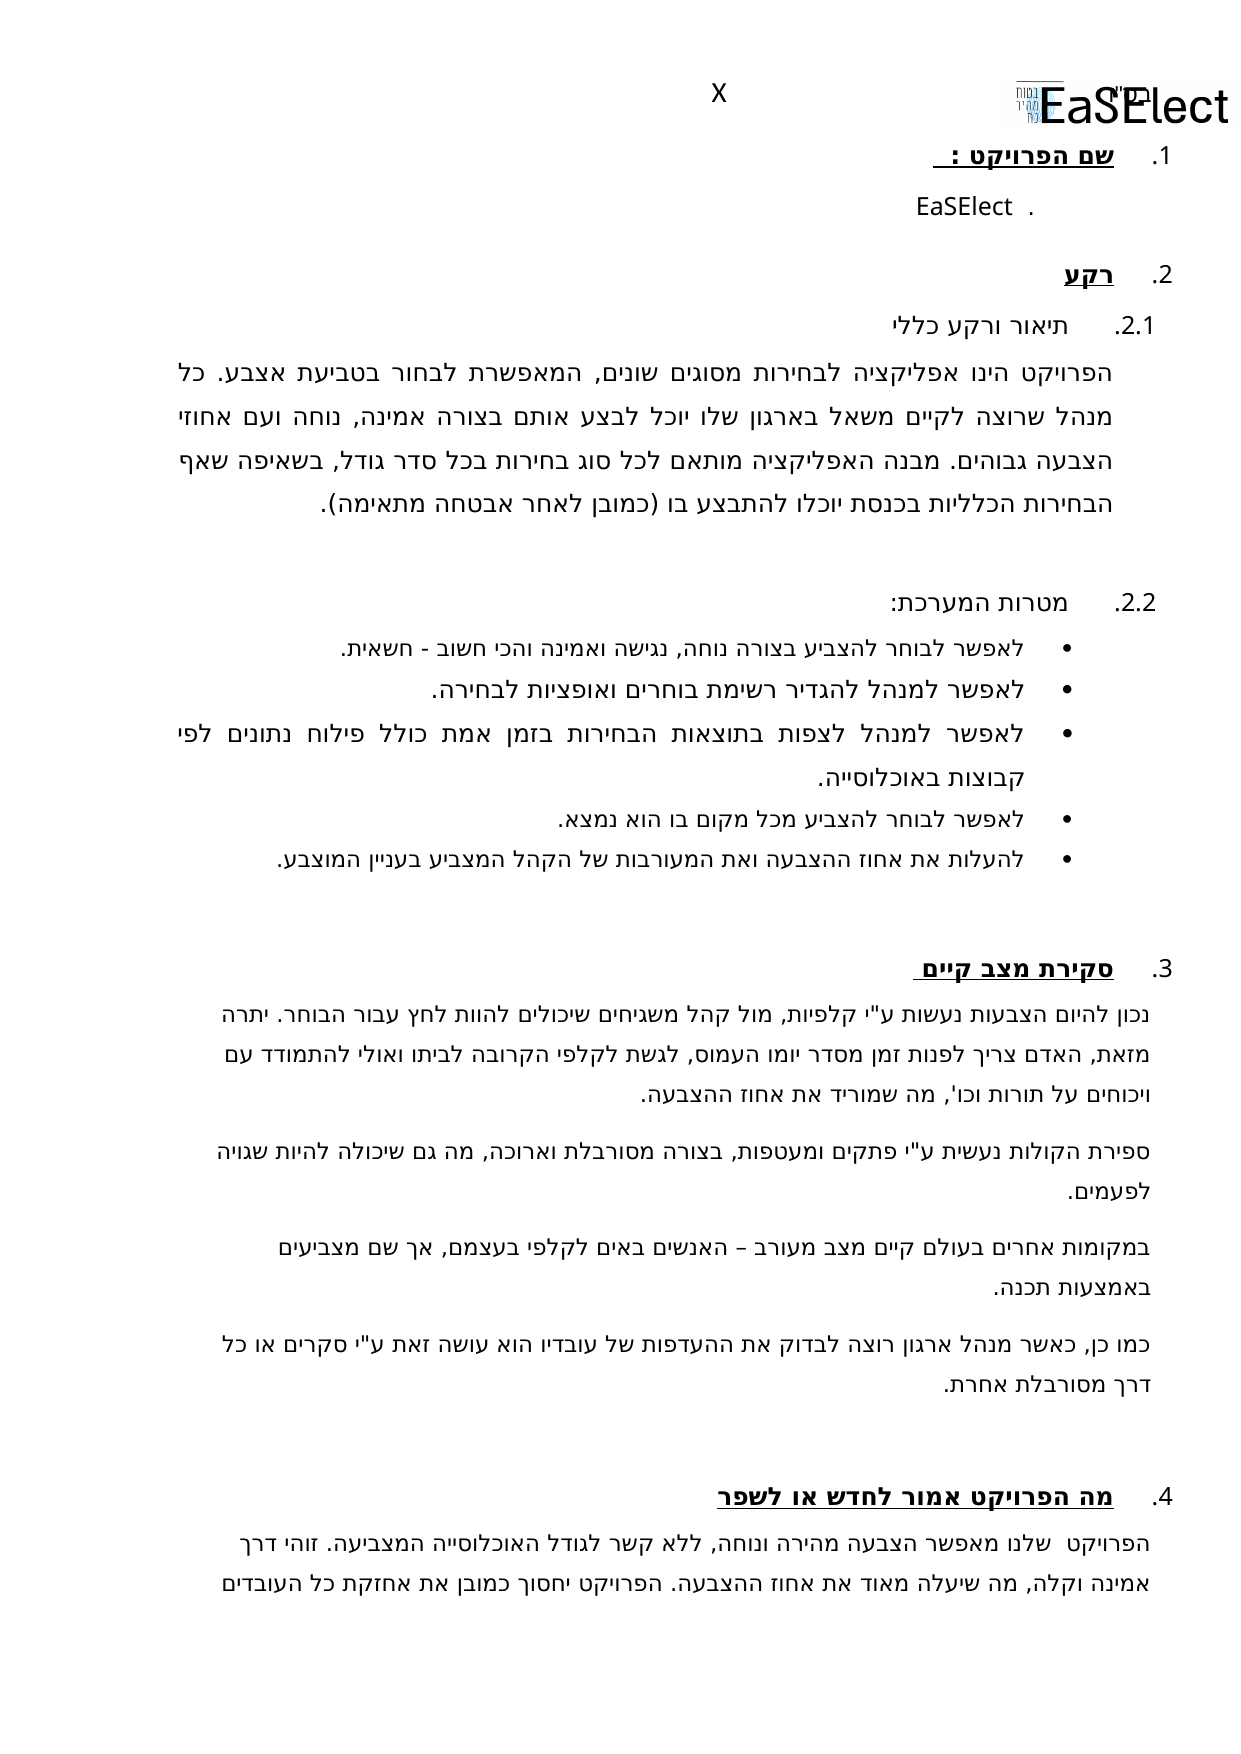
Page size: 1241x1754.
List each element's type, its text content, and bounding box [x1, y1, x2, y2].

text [177, 1530, 1152, 1597]
text כמו כן, כאשר מנהל ארגון רוצה לבדוק את ההעדפות של עובדיו הוא עושה זאת ע"י סקרים או כל דרך מסורבלת אחרת. [177, 1331, 1152, 1398]
text הפרויקט הינו אפליקציה לבחירות מסוגים שונים, המאפשרת לבחור בטביעת אצבע. כל מנהל שרוצה לקיים משאל בארגון שלו יוכל לבצע אותם בצורה אמינה, נוחה ועם אחוזי הצבעה גבוהים. מבנה האפליקציה מותאם לכל סוג בחירות בכל סדר גודל, בשאיפה שאף הבחירות הכלליות בכנסת יוכלו להתבצע בו (כמובן לאחר אבטחה מתאימה). [177, 358, 1114, 519]
text נכון להיום הצבעות נעשות ע"י קלפיות, מול קהל משגיחים שיכולים להוות לחץ עבור הבוחר. יתרה מזאת, האדם צריך לפנות זמן מסדר יומו העמוס, לגשת לקלפי הקרובה לביתו ואולי להתמודד עם ויכוחים על תורות וכו', מה שמוריד את אחוז ההצבעה. [177, 1001, 1152, 1108]
list לאפשר למנהל להגדיר רשימת בוחרים ואופציות לבחירה. [177, 675, 1063, 704]
subtitle מטרות המערכת: [177, 584, 1114, 618]
list לאפשר לבוחר להצביע מכל מקום בו הוא נמצא. [177, 807, 1063, 833]
list להעלות את אחוז ההצבעה ואת המעורבות של הקהל המצביע בעניין המוצבע. [177, 847, 1063, 873]
list לאפשר למנהל לצפות בתוצאות הבחירות בזמן אמת כולל פילוח נתונים לפי קבוצות באוכלוסייה. [177, 719, 1063, 792]
text ספירת הקולות נעשית ע"י פתקים ומעטפות, בצורה מסורבלת וארוכה, מה גם שיכולה להיות שגויה לפעמים. [177, 1138, 1152, 1204]
subtitle מה הפרויקט אמור לחדש או לשפר [177, 1479, 1152, 1513]
text . EaSElect [177, 188, 1152, 223]
subtitle סקירת מצב קיים [177, 950, 1152, 984]
list לאפשר לבוחר להצביע בצורה נוחה, נגישה ואמינה והכי חשוב - חשאית. [177, 635, 1063, 662]
subtitle תיאור ורקע כללי [177, 307, 1114, 341]
picture [1000, 76, 1240, 134]
subtitle שם הפרויקט : [177, 137, 1152, 172]
subtitle רקע [177, 256, 1152, 290]
text במקומות אחרים בעולם קיים מצב מעורב – האנשים באים לקלפי בעצמם, אך שם מצביעים באמצעות תכנה. [177, 1234, 1152, 1301]
